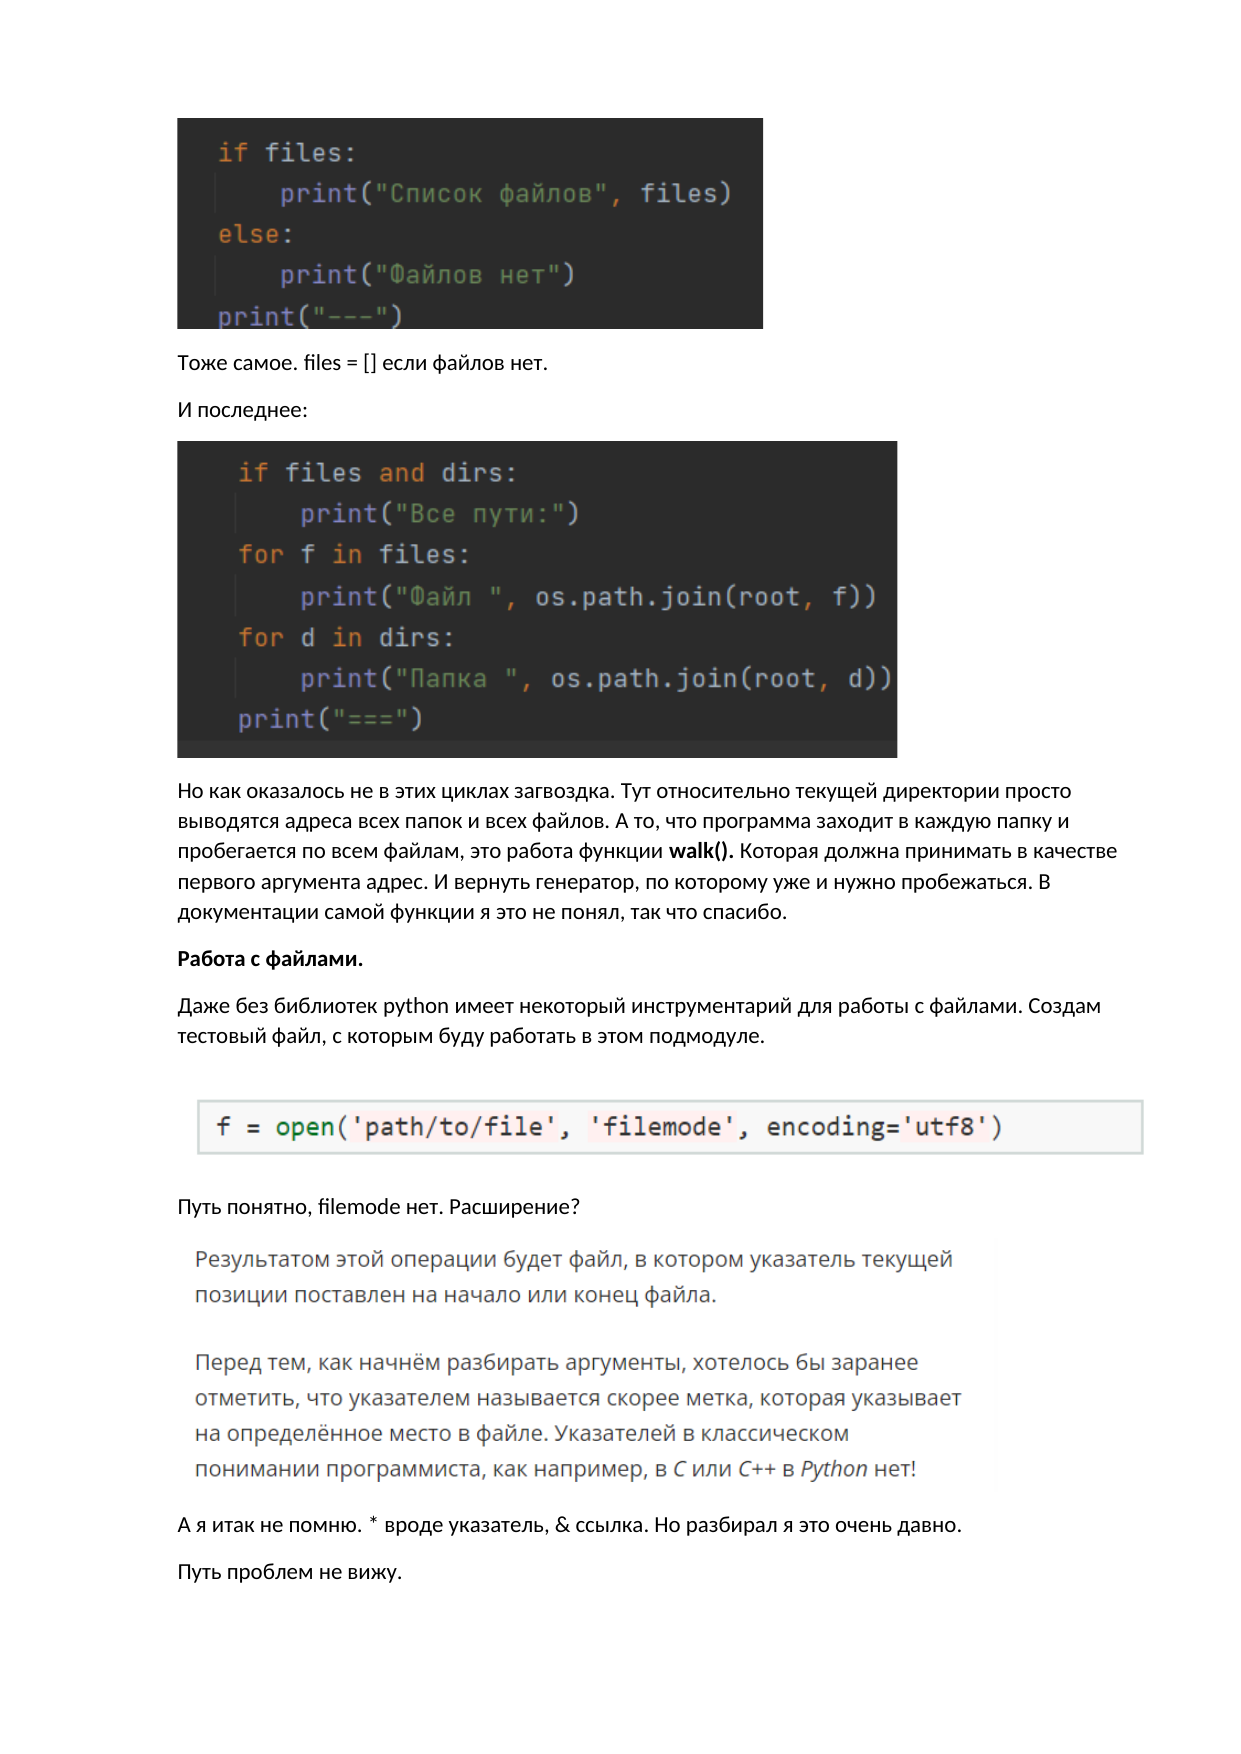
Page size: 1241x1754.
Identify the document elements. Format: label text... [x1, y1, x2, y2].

text Путь проблем не вижу. [177, 1557, 1152, 1585]
text А я итак не помню. * вроде указатель, & ссылка. Но разбирал я это очень давно. [177, 1510, 1152, 1538]
text Работа с файлами. [177, 944, 1152, 972]
text Но как оказалось не в этих циклах загвоздка. Тут относительно текущей директории просто выводятся адреса всех папок и всех файлов. А то, что программа заходит в каждую папку и пробегается по всем файлам, это работа функции walk(). Которая должна принимать в качестве первого аргумента адрес. И вернуть генератор, по которому уже и нужно пробежаться. В документации самой функции я это не понял, так что спасибо. [177, 776, 1152, 925]
text Даже без библиотек python имеет некоторый инструментарий для работы с файлами. Создам тестовый файл, с которым буду работать в этом подмодуле. [177, 991, 1152, 1049]
picture [177, 441, 898, 758]
text Путь понятно, filemode нет. Расширение? [177, 1192, 1152, 1220]
picture [177, 1238, 999, 1492]
text И последнее: [177, 395, 1152, 423]
picture [177, 1067, 1152, 1174]
picture [177, 118, 764, 329]
text Тоже самое. files = [] если файлов нет. [177, 348, 1152, 376]
